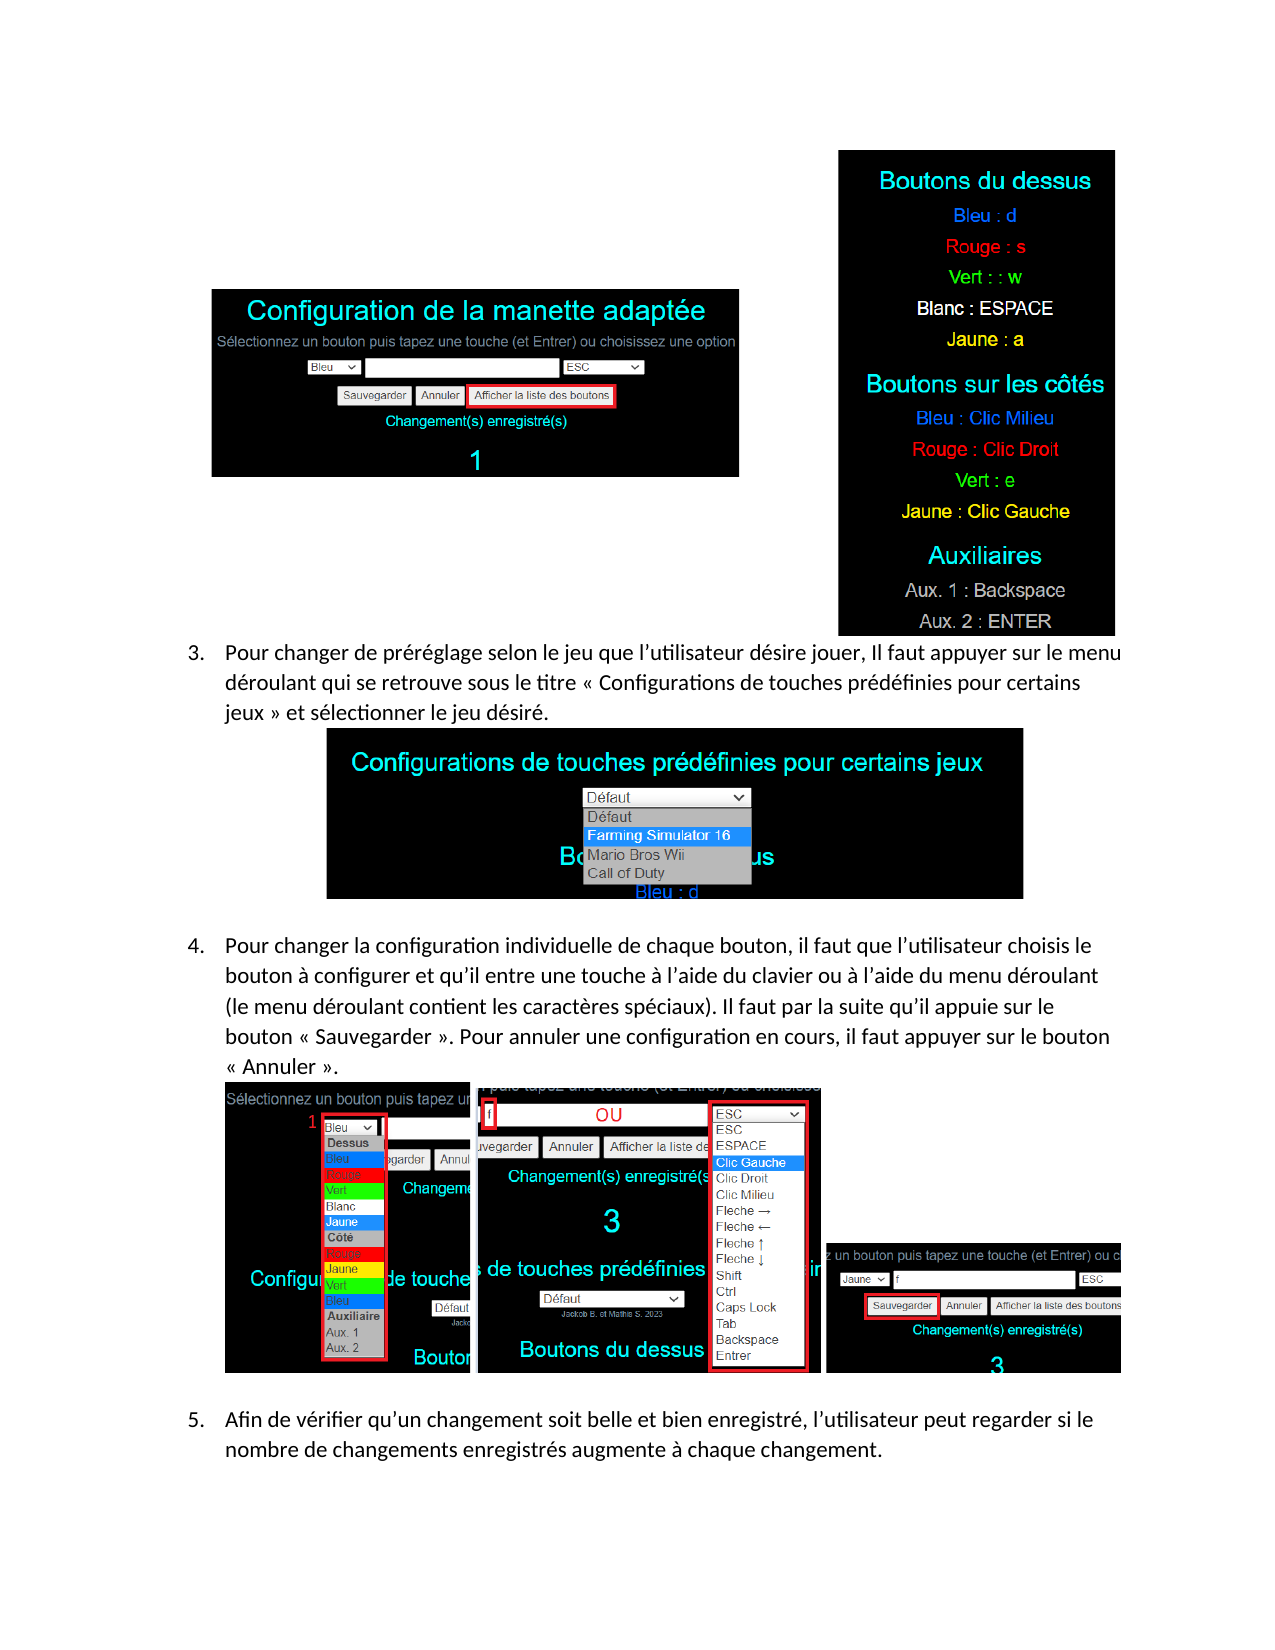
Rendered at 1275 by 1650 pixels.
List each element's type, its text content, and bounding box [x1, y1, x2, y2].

list Pour changer la configuration individuelle de chaque bouton, il faut que l’utilisateur choisis le bouton à configurer et qu’il entre une touche à l’aide du clavier ou à l’aide du menu déroulant (le menu déroulant contient les caractères spéciaux). Il faut par la suite qu’il appuie sur le bouton « Sauvegarder ». Pour annuler une configuration en cours, il faut appuyer sur le bouton « Annuler ». [187, 931, 1125, 1080]
picture [826, 1243, 1121, 1373]
picture [475, 1088, 821, 1373]
list Afin de vérifier qu’un changement soit belle et bien enregistré, l’utilisateur peut regarder si le nombre de changements enregistrés augmente à chaque changement. [187, 1405, 1125, 1463]
picture [225, 1082, 471, 1373]
list Pour changer de préréglage selon le jeu que l’utilisateur désire jouer, Il faut appuyer sur le menu déroulant qui se retrouve sous le titre « Configurations de touches prédéfinies pour certains jeux » et sélectionner le jeu désiré. [187, 638, 1125, 727]
picture [211, 289, 739, 477]
picture [326, 728, 1024, 899]
picture [837, 150, 1115, 636]
